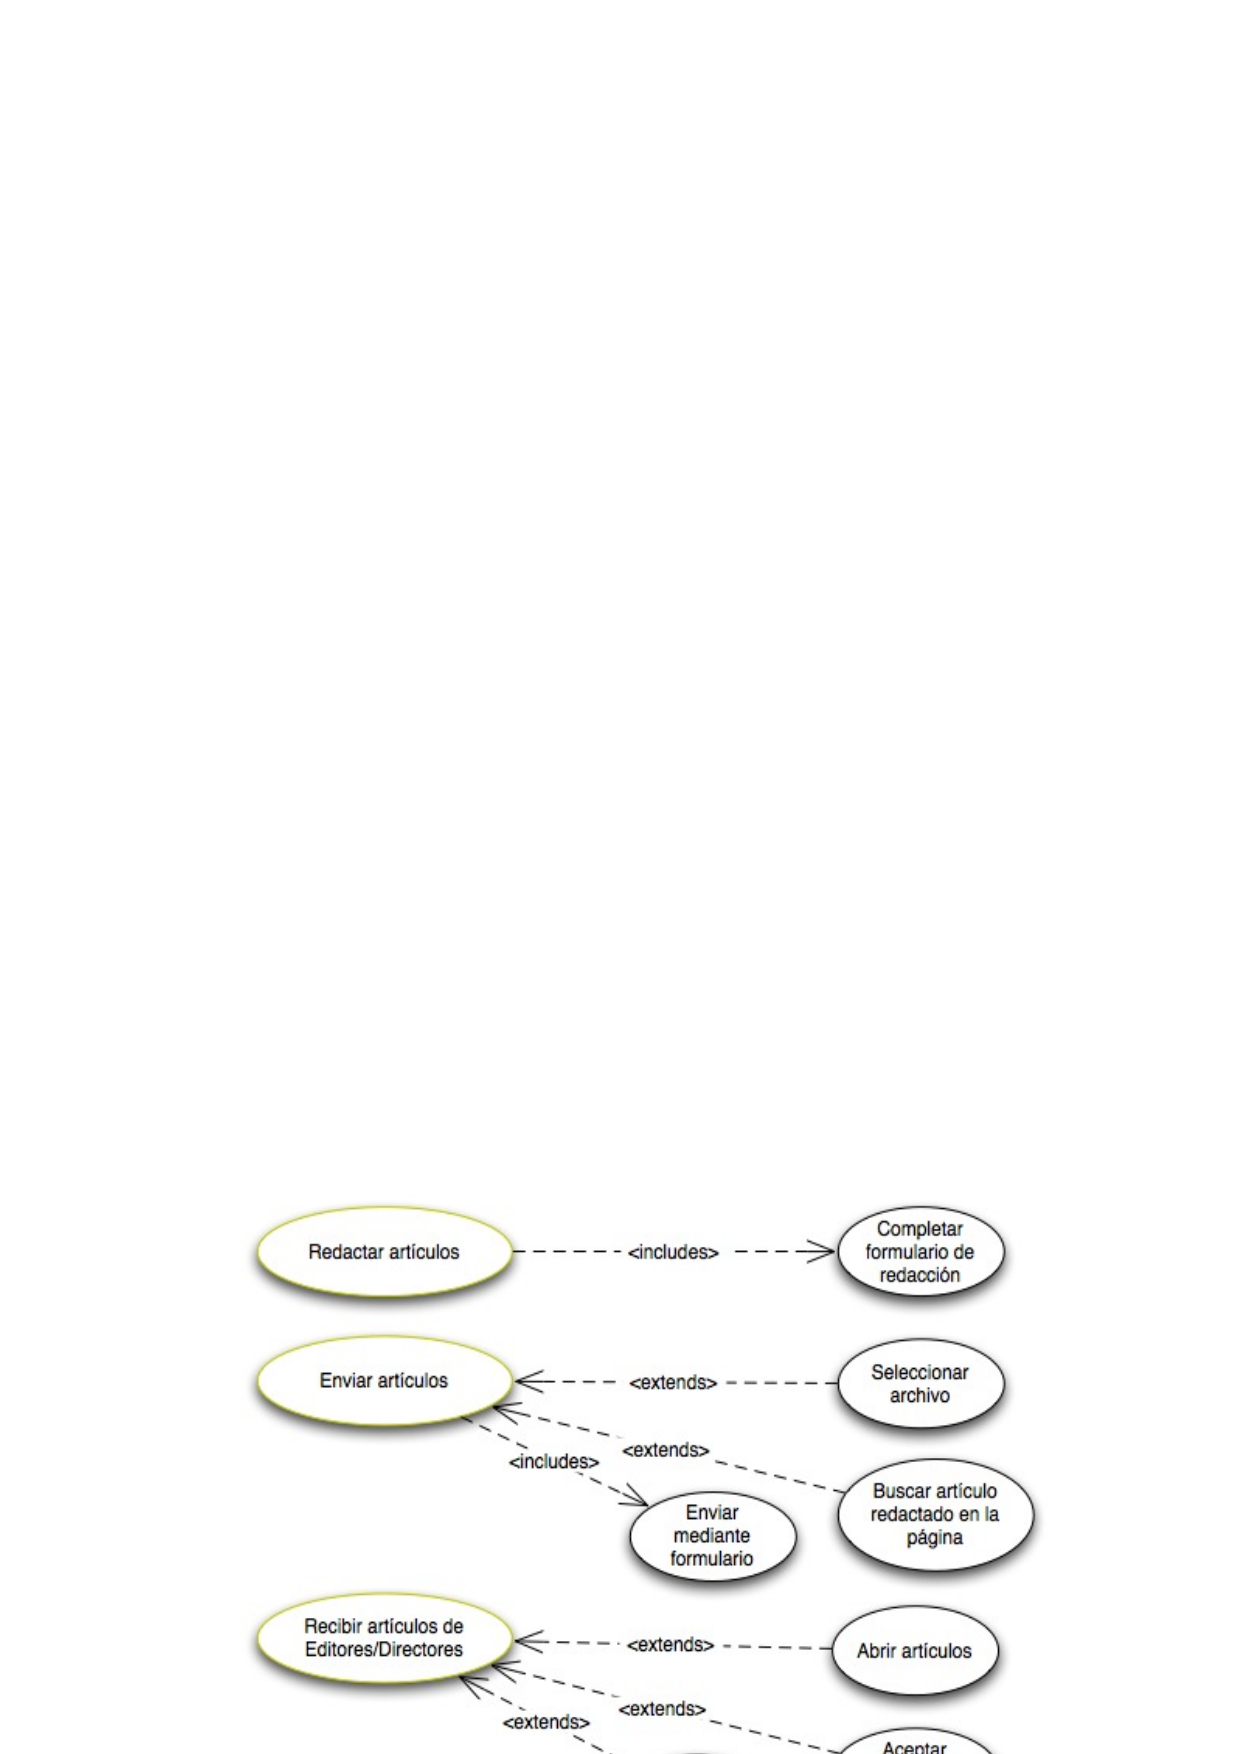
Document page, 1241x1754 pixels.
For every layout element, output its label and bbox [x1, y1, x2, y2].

picture [217, 1180, 1102, 1754]
